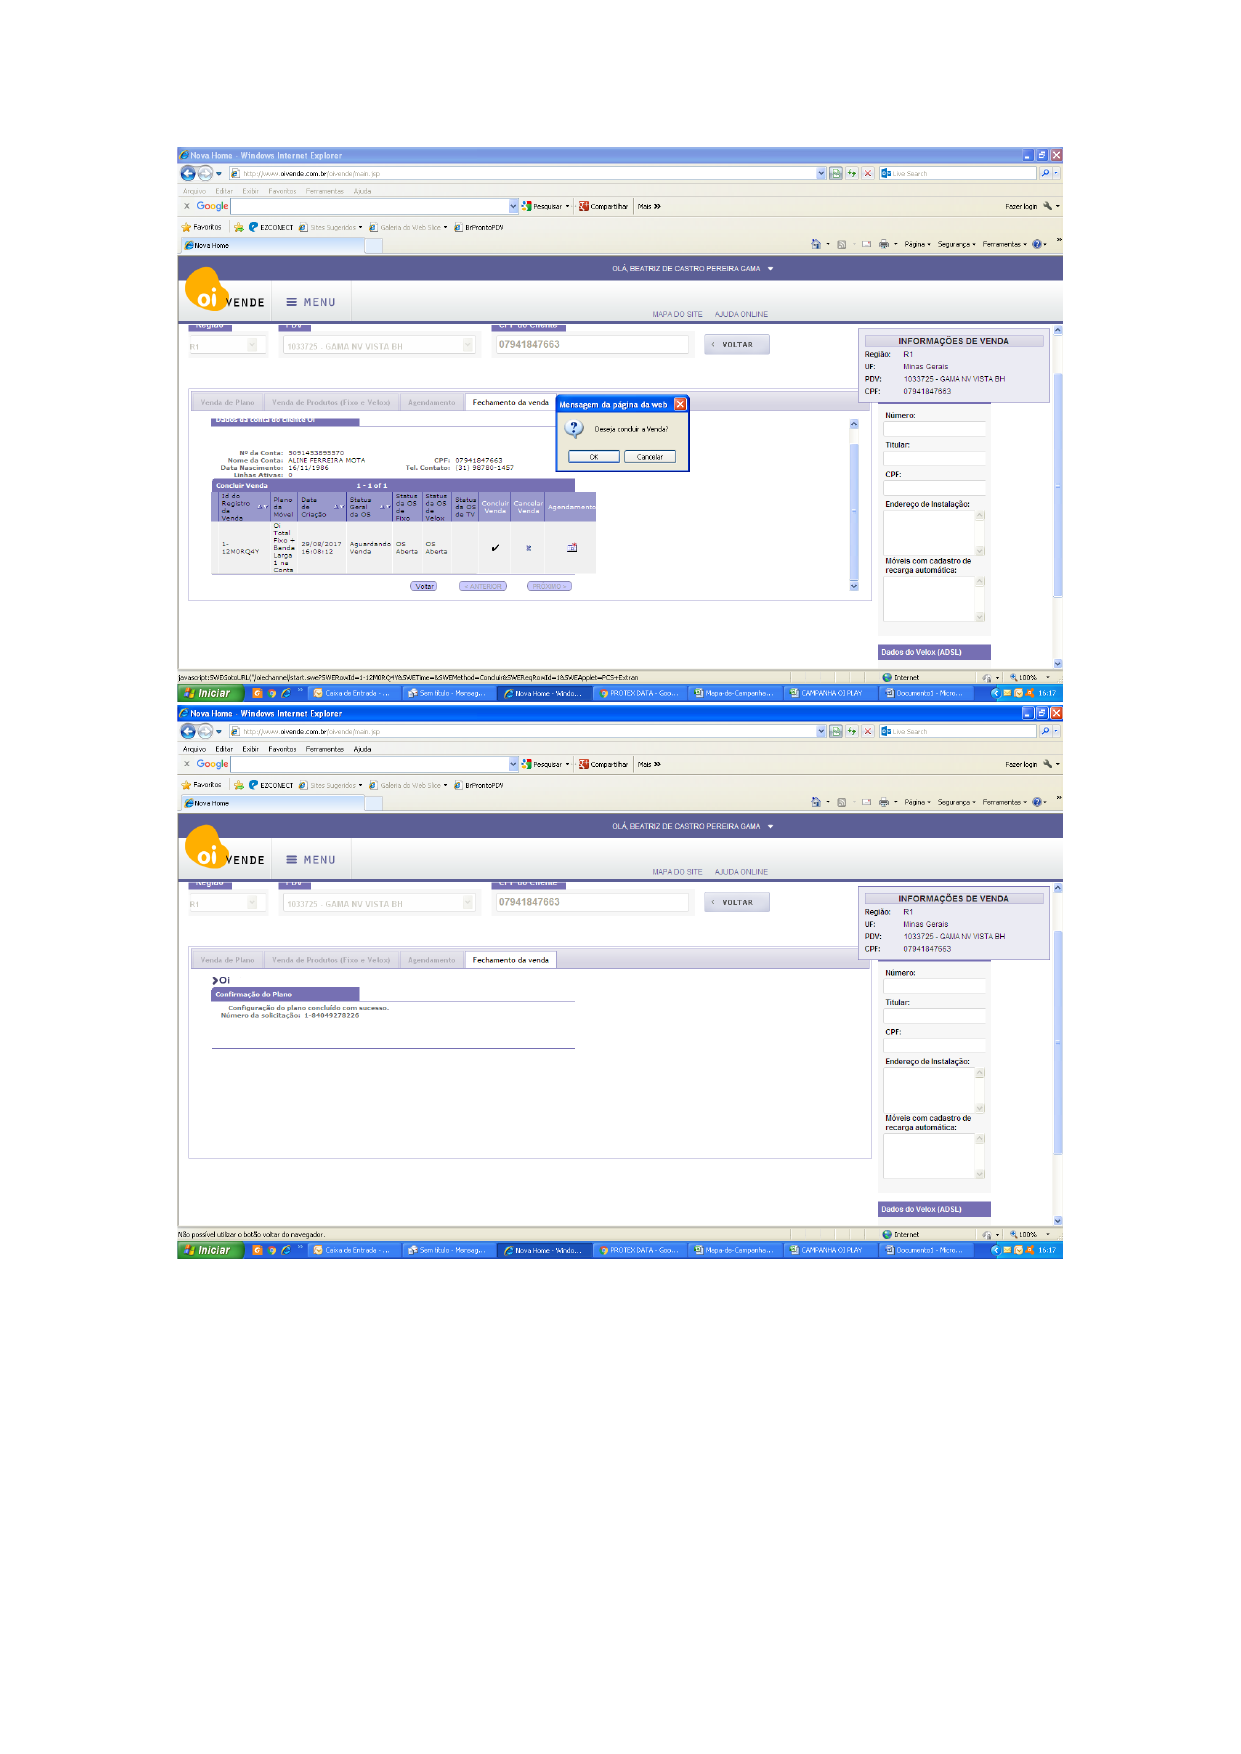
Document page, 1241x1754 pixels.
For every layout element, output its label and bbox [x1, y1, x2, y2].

picture [177, 147, 1063, 702]
picture [177, 705, 1063, 1259]
